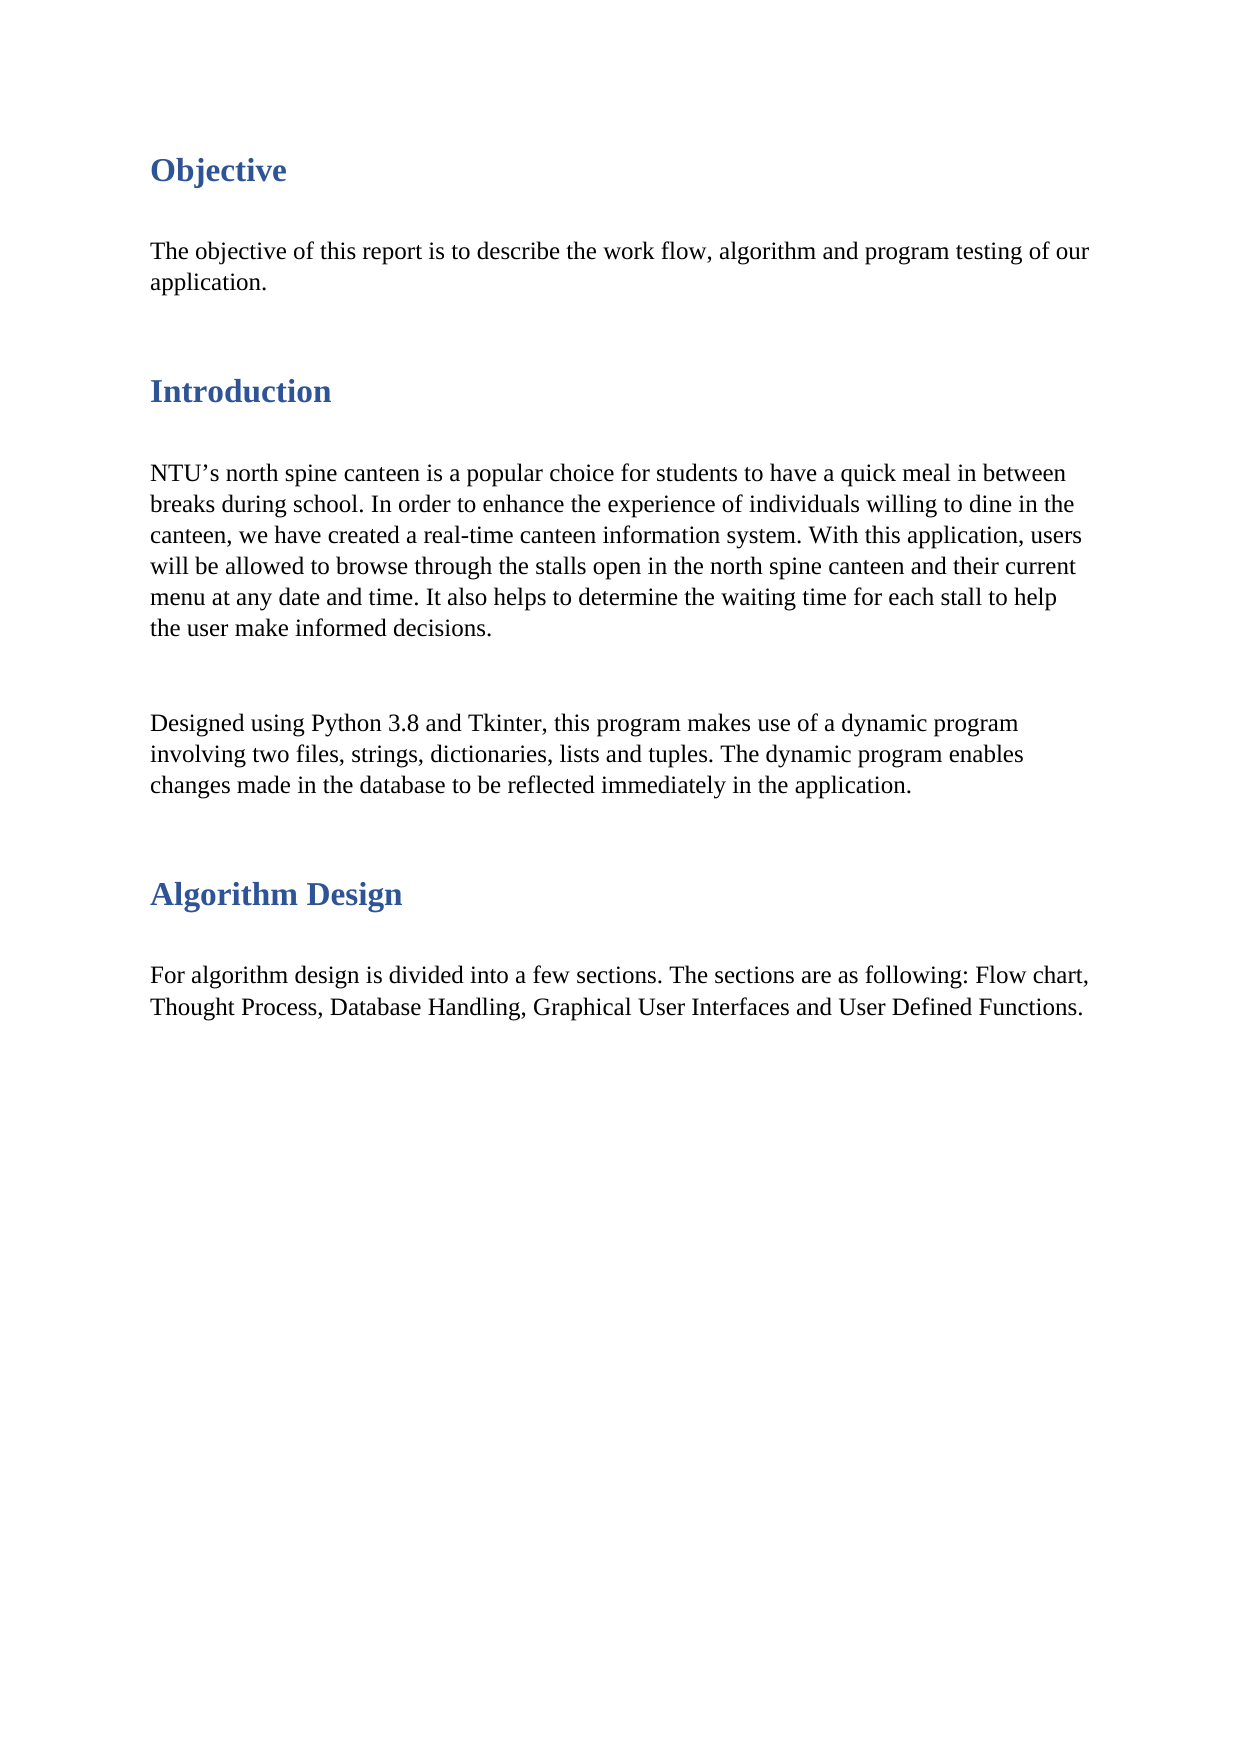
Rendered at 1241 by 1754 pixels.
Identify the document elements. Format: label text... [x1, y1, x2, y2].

subtitle Algorithm Design [150, 874, 1090, 912]
text The objective of this report is to describe the work flow, algorithm and program testing of our application. [150, 236, 1090, 296]
subtitle Introduction [150, 371, 1090, 409]
subtitle Objective [150, 150, 1090, 188]
text Designed using Python 3.8 and Tkinter, this program makes use of a dynamic program involving two files, strings, dictionaries, lists and tuples. The dynamic program enables changes made in the database to be reflected immediately in the application. [150, 708, 1090, 799]
text For algorithm design is divided into a few sections. The sections are as following: Flow chart, Thought Process, Database Handling, Graphical User Interfaces and User Defined Functions. [150, 961, 1090, 1020]
text NTU’s north spine canteen is a popular choice for students to have a quick meal in between breaks during school. In order to enhance the experience of individuals willing to dine in the canteen, we have created a real-time canteen information system. With this application, users will be allowed to browse through the stalls open in the north spine canteen and their current menu at any date and time. It also helps to determine the waiting time for each stall to help the user make informed decisions. [150, 458, 1090, 642]
